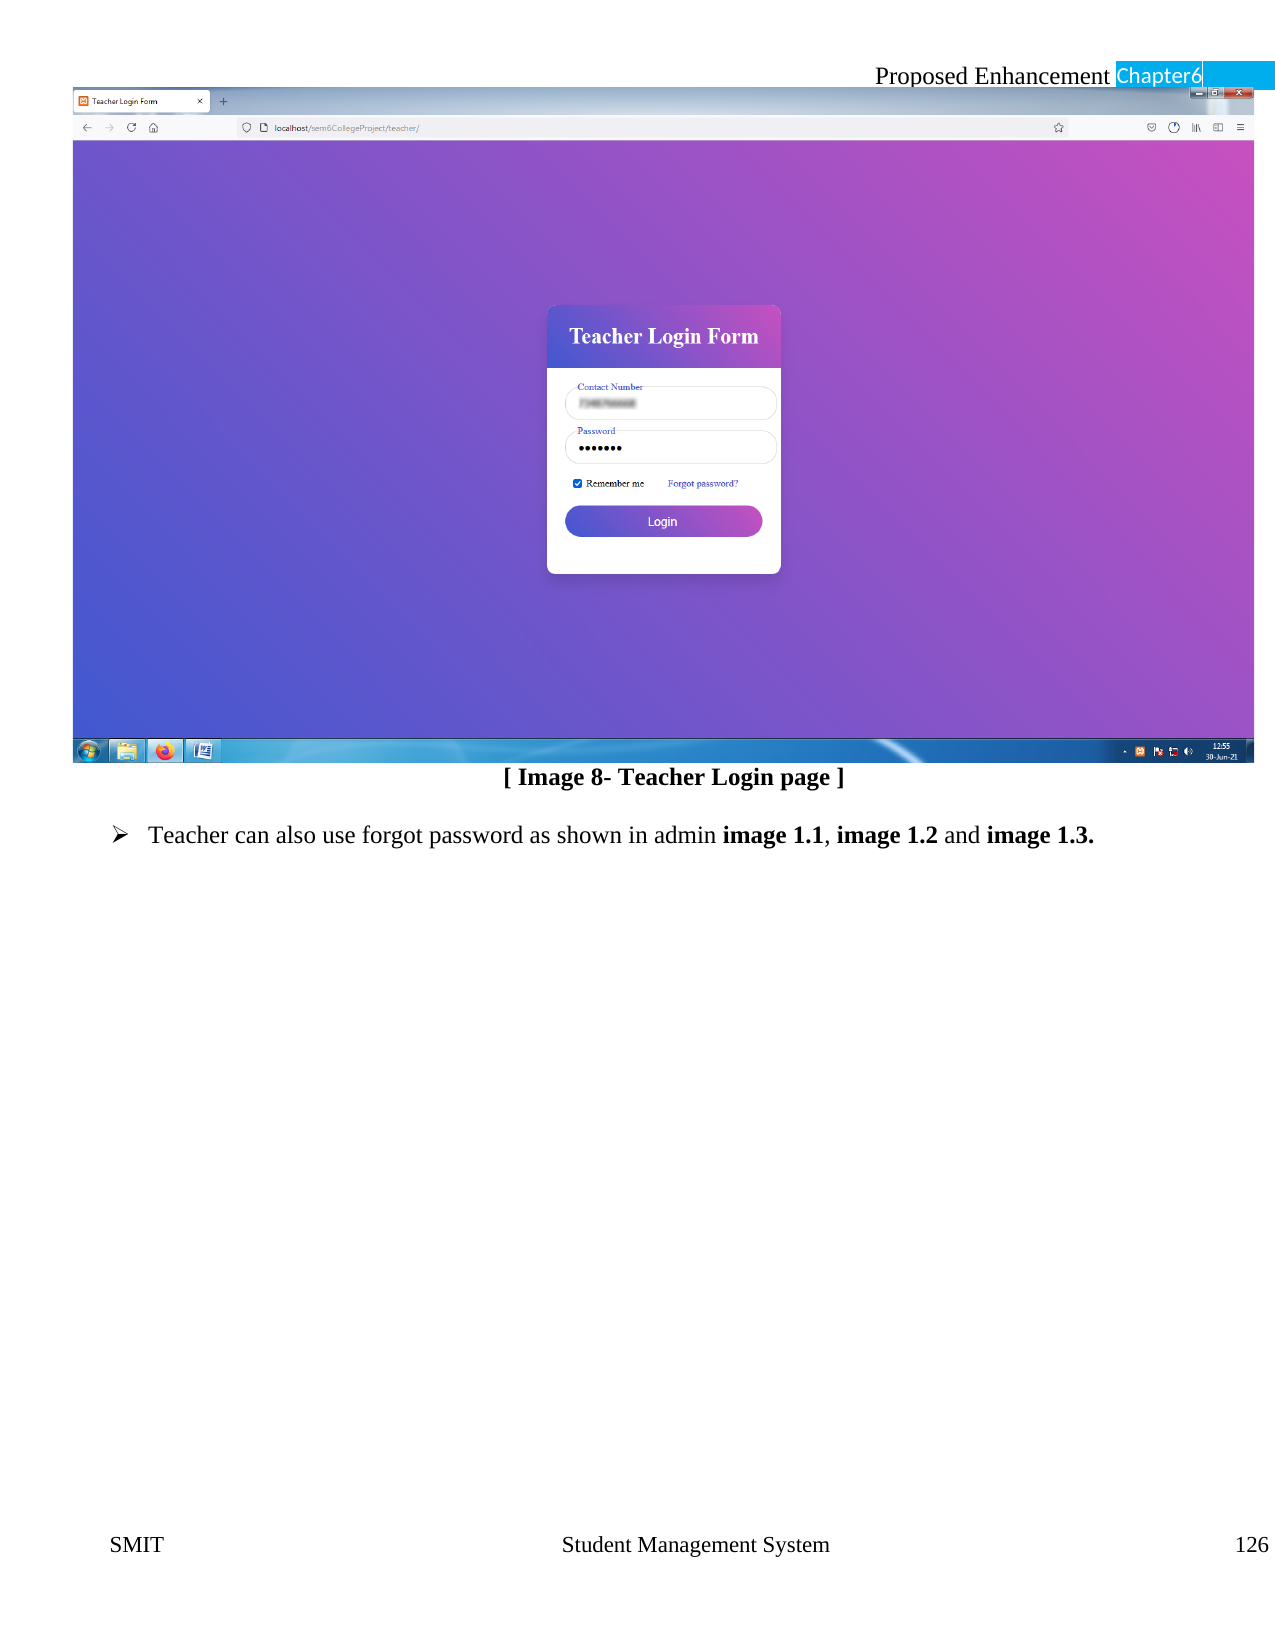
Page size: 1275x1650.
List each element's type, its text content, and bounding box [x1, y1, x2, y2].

list Teacher can also use forgot password as shown in admin image 1.1, image 1.2 and image 1.3. [110, 820, 1200, 849]
text [ Image 8- Teacher Login page ] [148, 763, 1200, 791]
picture [72, 87, 1255, 763]
